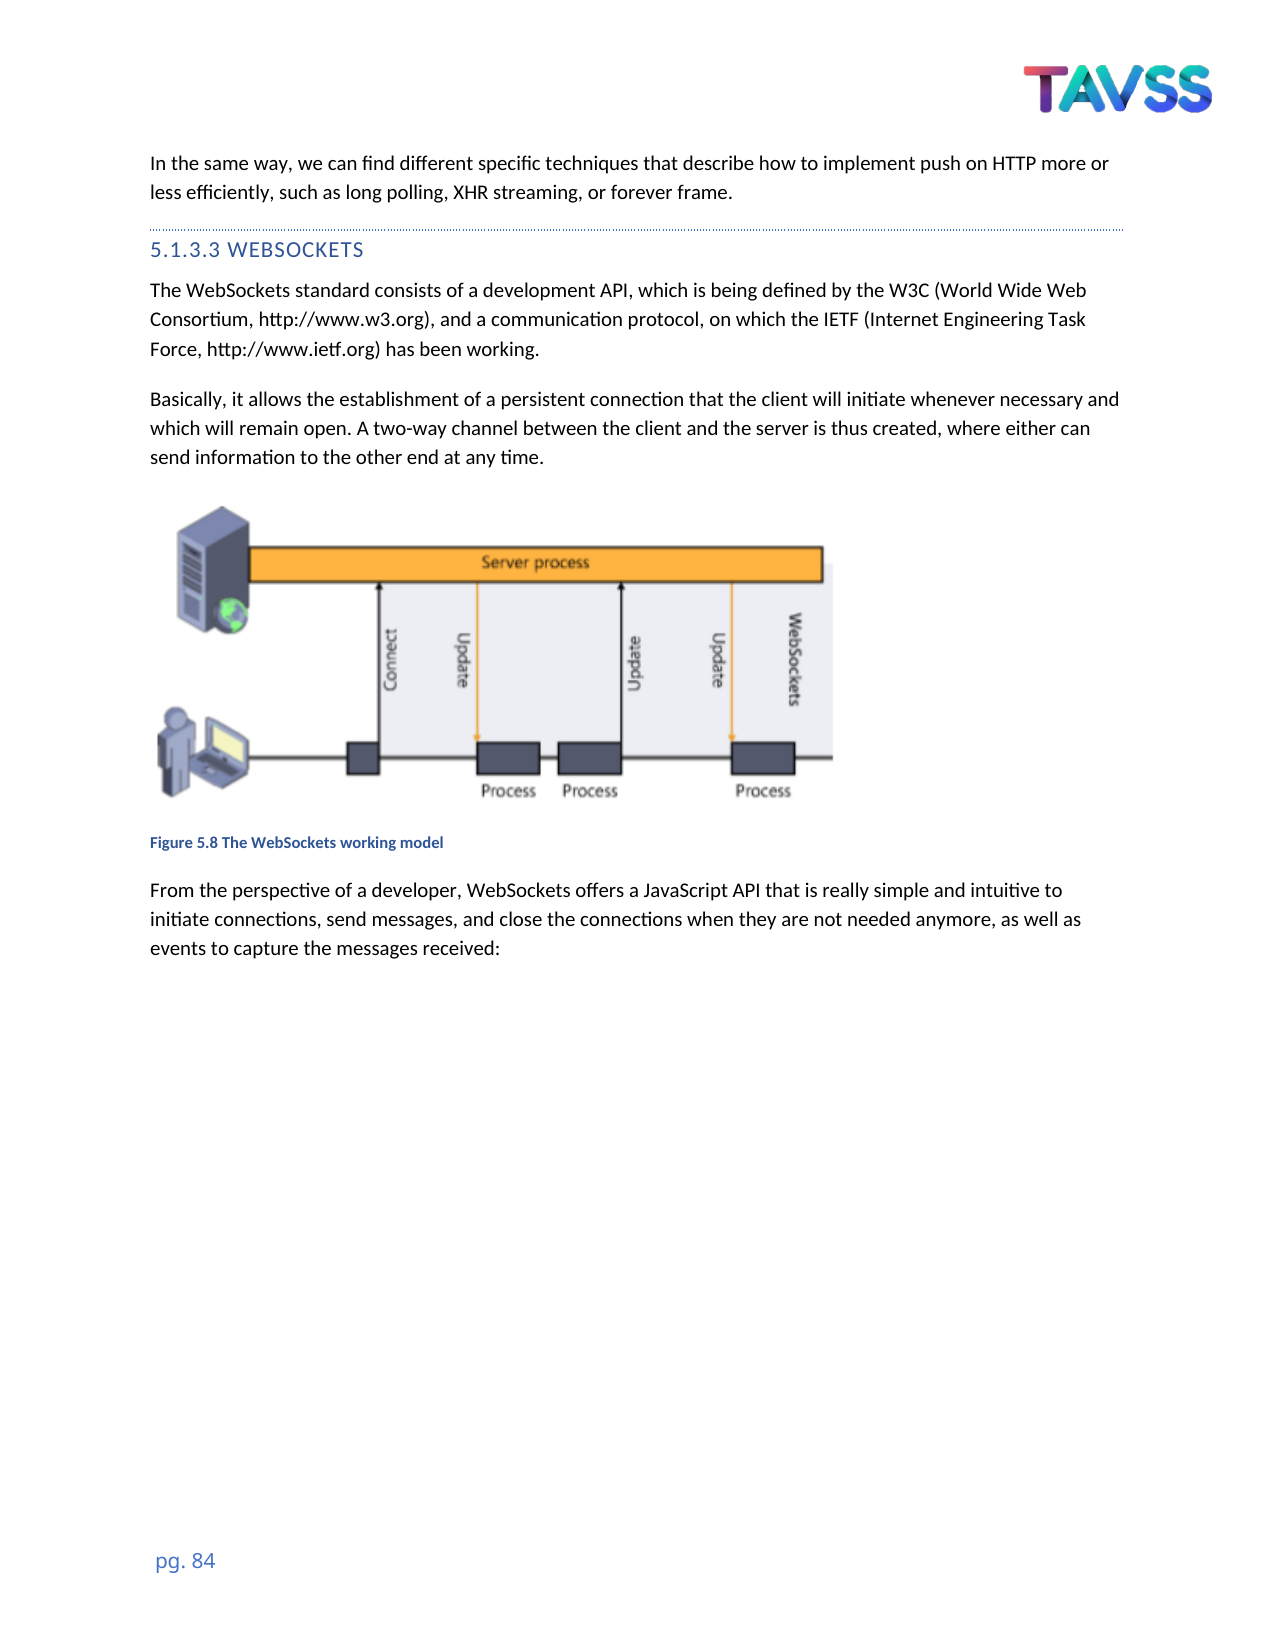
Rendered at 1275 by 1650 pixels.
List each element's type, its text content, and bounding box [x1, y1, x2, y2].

subtitle 5.1.3.3 WebSockets [150, 229, 1125, 263]
text Basically, it allows the establishment of a persistent connection that the client will initiate whenever necessary and which will remain open. A two-way channel between the client and the server is thus created, where either can send information to the other end at any time. [150, 386, 1125, 469]
text Figure 5.8 The WebSockets working model [150, 833, 1125, 853]
text From the perspective of a developer, WebSockets offers a JavaScript API that is really simple and intuitive to initiate connections, send messages, and close the connections when they are not needed anymore, as well as events to capture the messages received: [150, 877, 1125, 961]
picture [150, 494, 877, 809]
text The WebSockets standard consists of a development API, which is being defined by the W3C (World Wide Web Consortium, http://www.w3.org), and a communication protocol, on which the IETF (Internet Engineering Task Force, http://www.ietf.org) has been working. [150, 277, 1125, 361]
picture [1002, 41, 1236, 135]
